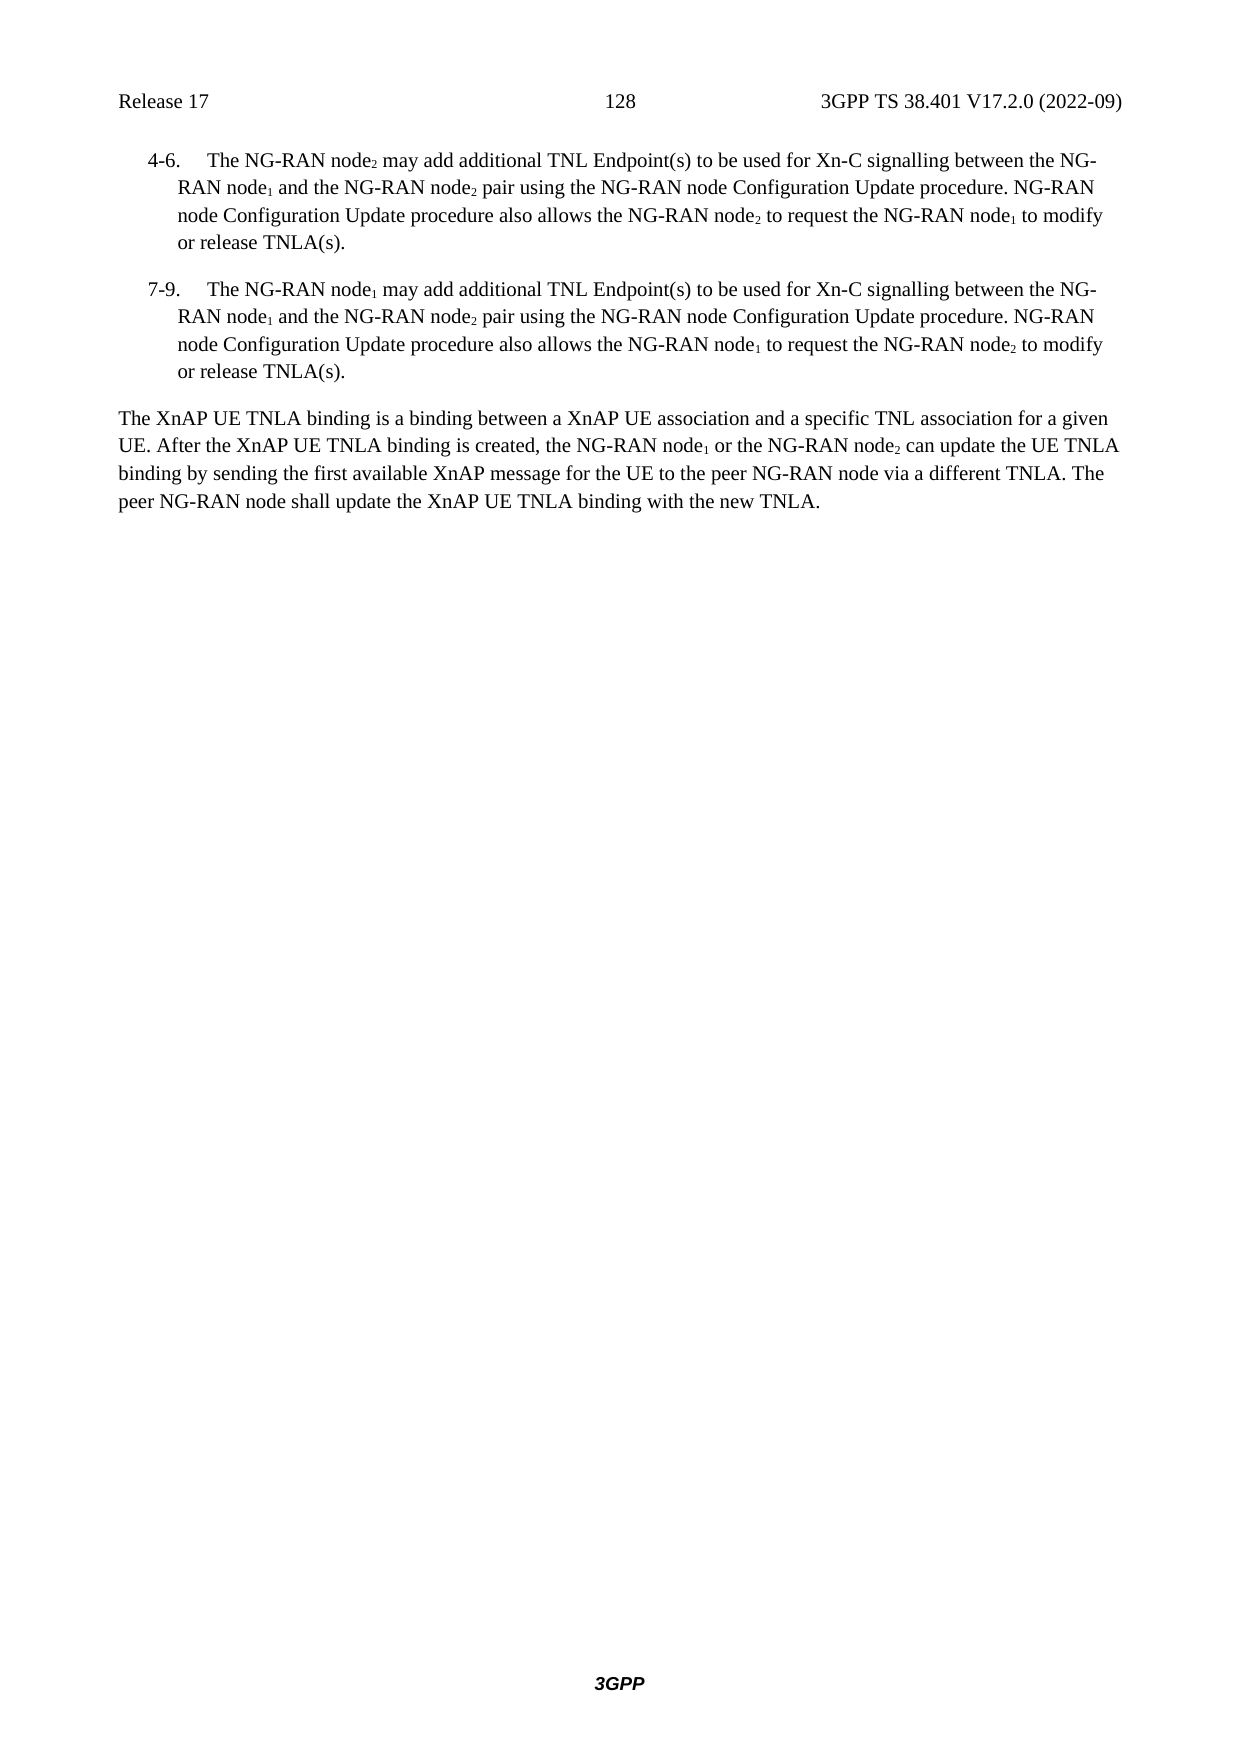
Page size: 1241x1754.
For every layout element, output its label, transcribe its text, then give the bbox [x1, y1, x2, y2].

text 7-9. The NG-RAN node1 may add additional TNL Endpoint(s) to be used for Xn-C signalling between the NG-RAN node1 and the NG-RAN node2 pair using the NG-RAN node Configuration Update procedure. NG-RAN node Configuration Update procedure also allows the NG-RAN node1 to request the NG-RAN node2 to modify or release TNLA(s). [148, 277, 1122, 383]
text 4-6. The NG-RAN node2 may add additional TNL Endpoint(s) to be used for Xn-C signalling between the NG-RAN node1 and the NG-RAN node2 pair using the NG-RAN node Configuration Update procedure. NG-RAN node Configuration Update procedure also allows the NG-RAN node2 to request the NG-RAN node1 to modify or release TNLA(s). [148, 147, 1122, 254]
text The XnAP UE TNLA binding is a binding between a XnAP UE association and a specific TNL association for a given UE. After the XnAP UE TNLA binding is created, the NG-RAN node1 or the NG-RAN node2 can update the UE TNLA binding by sending the first available XnAP message for the UE to the peer NG-RAN node via a different TNLA. The peer NG-RAN node shall update the XnAP UE TNLA binding with the new TNLA. [118, 406, 1122, 513]
